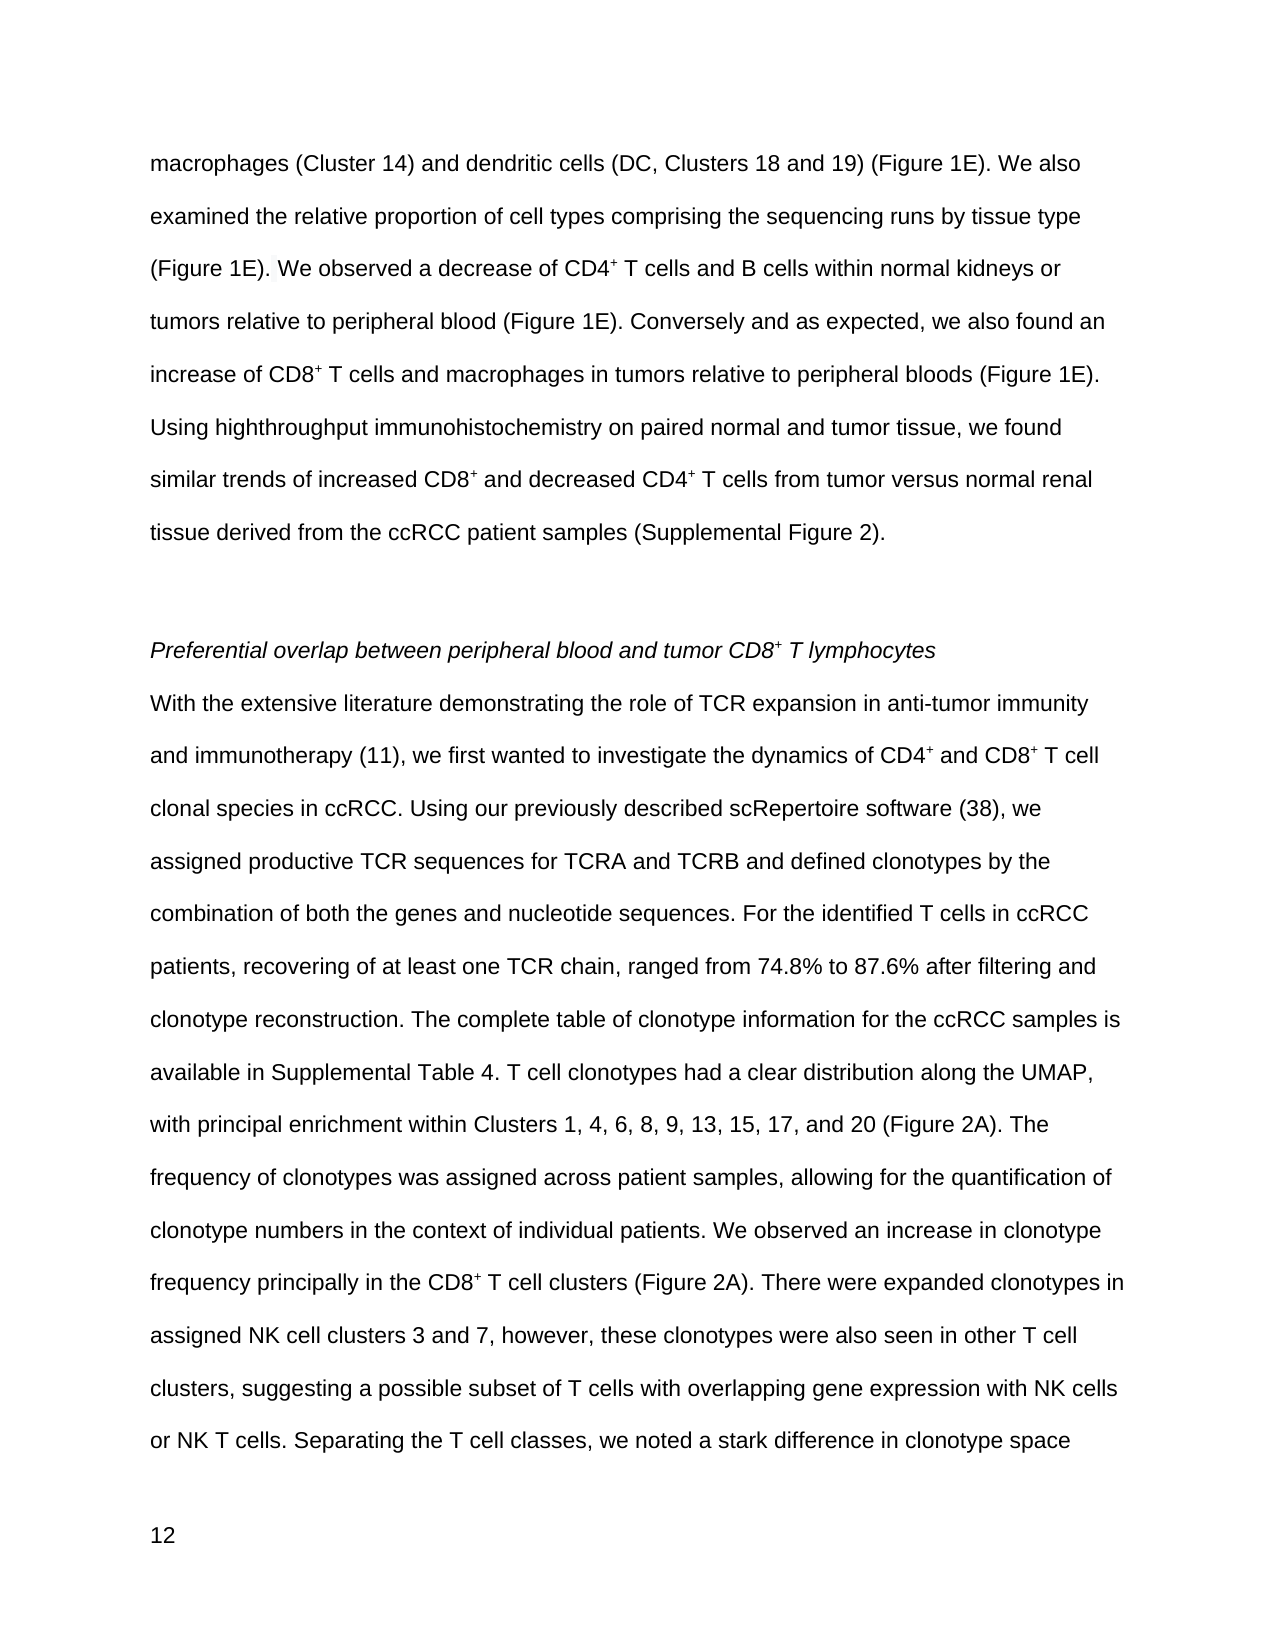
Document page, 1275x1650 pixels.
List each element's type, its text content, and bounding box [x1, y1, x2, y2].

text Preferential overlap between peripheral blood and tumor CD8+ T lymphocytes [150, 637, 1125, 663]
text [150, 689, 1125, 1454]
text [150, 150, 1125, 545]
